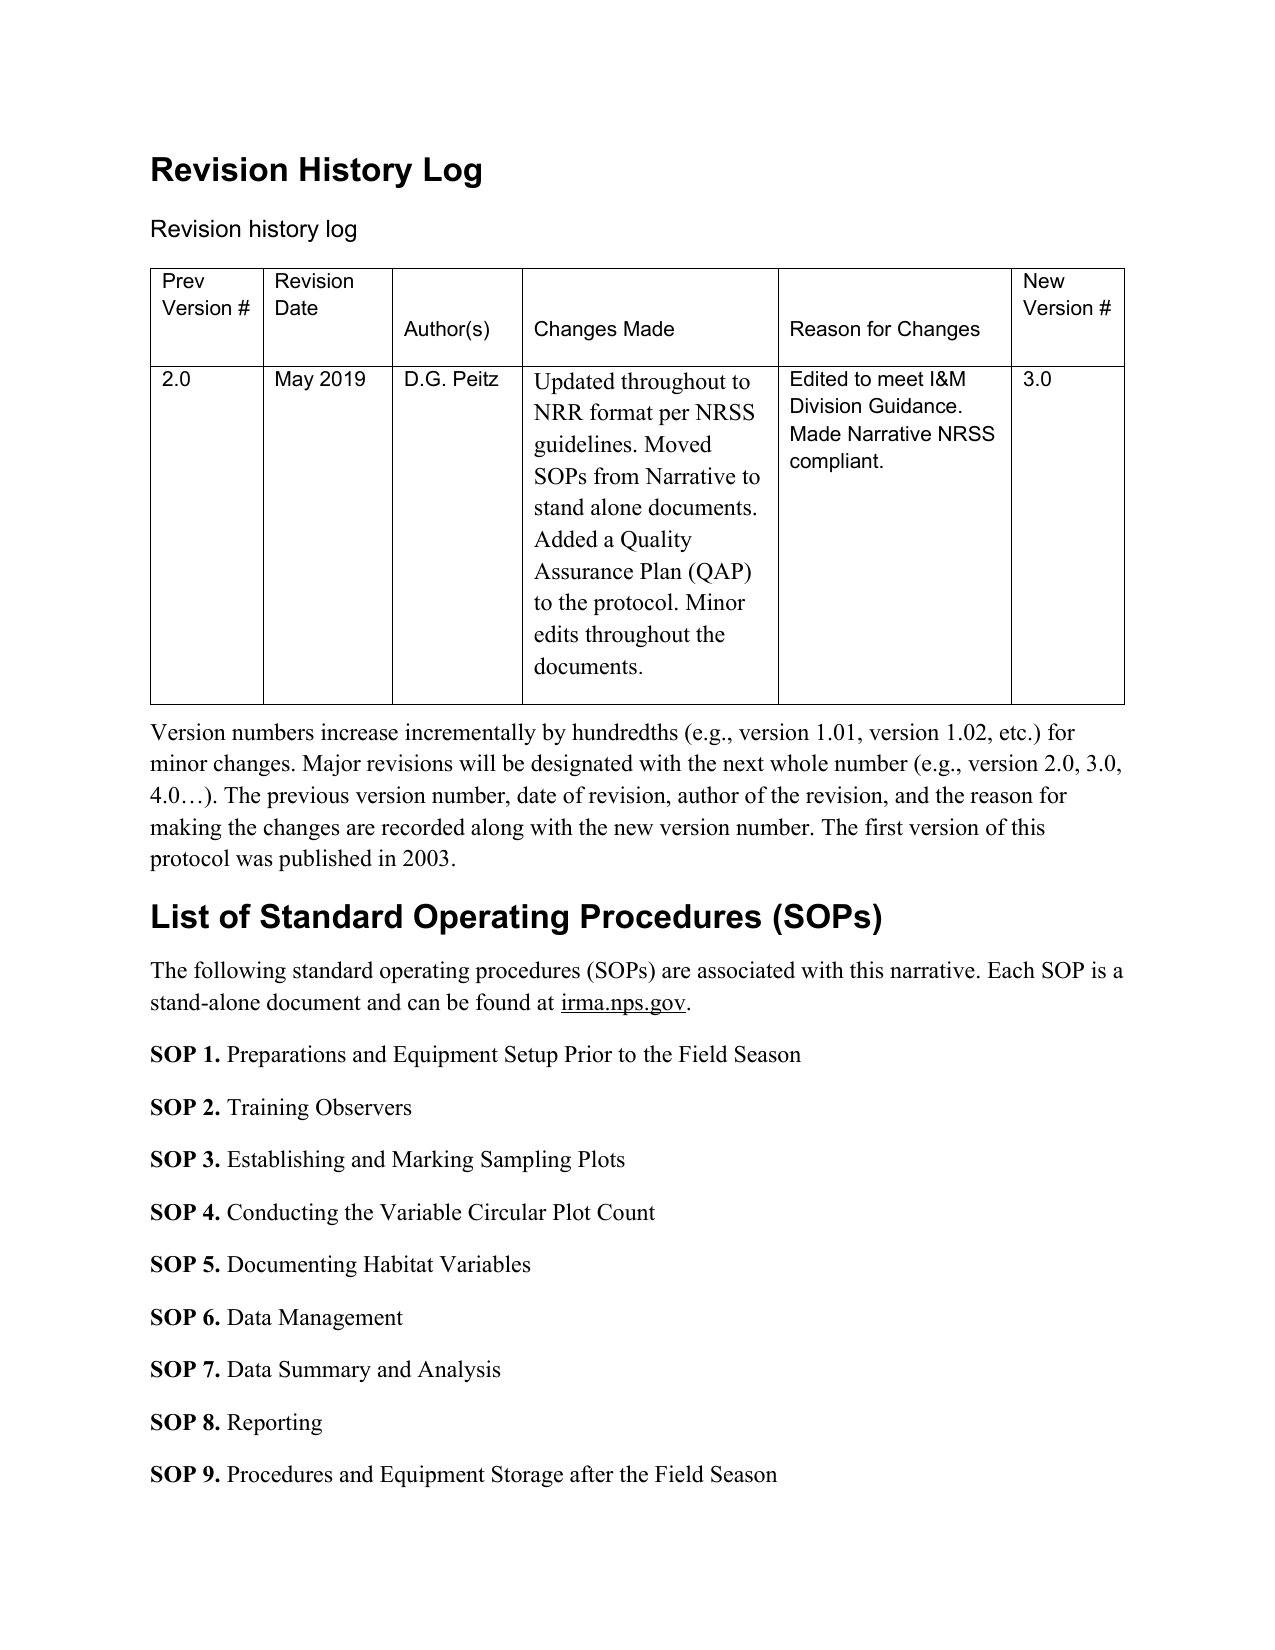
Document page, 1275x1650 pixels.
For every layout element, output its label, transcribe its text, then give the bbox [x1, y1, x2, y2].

table_header Reason for Changes [779, 269, 1011, 366]
table_header Revision Date [264, 269, 392, 366]
table_header Author(s) [393, 269, 522, 366]
table_cell Updated throughout to NRR format per NRSS guidelines. Moved SOPs from Narrative to stand alone documents. Added a Quality Assurance Plan (QAP) to the protocol. Minor edits throughout the documents. [523, 367, 778, 704]
table_cell Edited to meet I&M Division Guidance. Made Narrative NRSS compliant. [779, 367, 1011, 704]
text SOP 1. Preparations and Equipment Setup Prior to the Field Season [150, 1040, 1125, 1068]
table_cell 2.0 [151, 367, 263, 704]
text List of Standard Operating Procedures (SOPs) [150, 897, 1125, 935]
table_header New Version # [1012, 269, 1124, 366]
text SOP 8. Reporting [150, 1408, 1125, 1436]
table_header Changes Made [523, 269, 778, 366]
text Revision history log [150, 215, 1125, 243]
table_cell May 2019 [264, 367, 392, 704]
table_cell 3.0 [1012, 367, 1124, 704]
table_header Prev Version # [151, 269, 263, 366]
text SOP 3. Establishing and Marking Sampling Plots [150, 1145, 1125, 1173]
text SOP 2. Training Observers [150, 1093, 1125, 1121]
table_cell D.G. Peitz [393, 367, 522, 704]
text SOP 7. Data Summary and Analysis [150, 1355, 1125, 1383]
text SOP 4. Conducting the Variable Circular Plot Count [150, 1198, 1125, 1226]
text SOP 9. Procedures and Equipment Storage after the Field Season [150, 1460, 1125, 1488]
text Version numbers increase incrementally by hundredths (e.g., version 1.01, version 1.02, etc.) for minor changes. Major revisions will be designated with the next whole number (e.g., version 2.0, 3.0, 4.0…). The previous version number, date of revision, author of the revision, and the reason for making the changes are recorded along with the new version number. The first version of this protocol was published in 2003. [150, 718, 1125, 872]
text SOP 5. Documenting Habitat Variables [150, 1250, 1125, 1278]
text SOP 6. Data Management [150, 1303, 1125, 1331]
text The following standard operating procedures (SOPs) are associated with this narrative. Each SOP is a stand-alone document and can be found at irma.nps.gov. [150, 956, 1125, 1016]
text Revision History Log [150, 150, 1125, 188]
